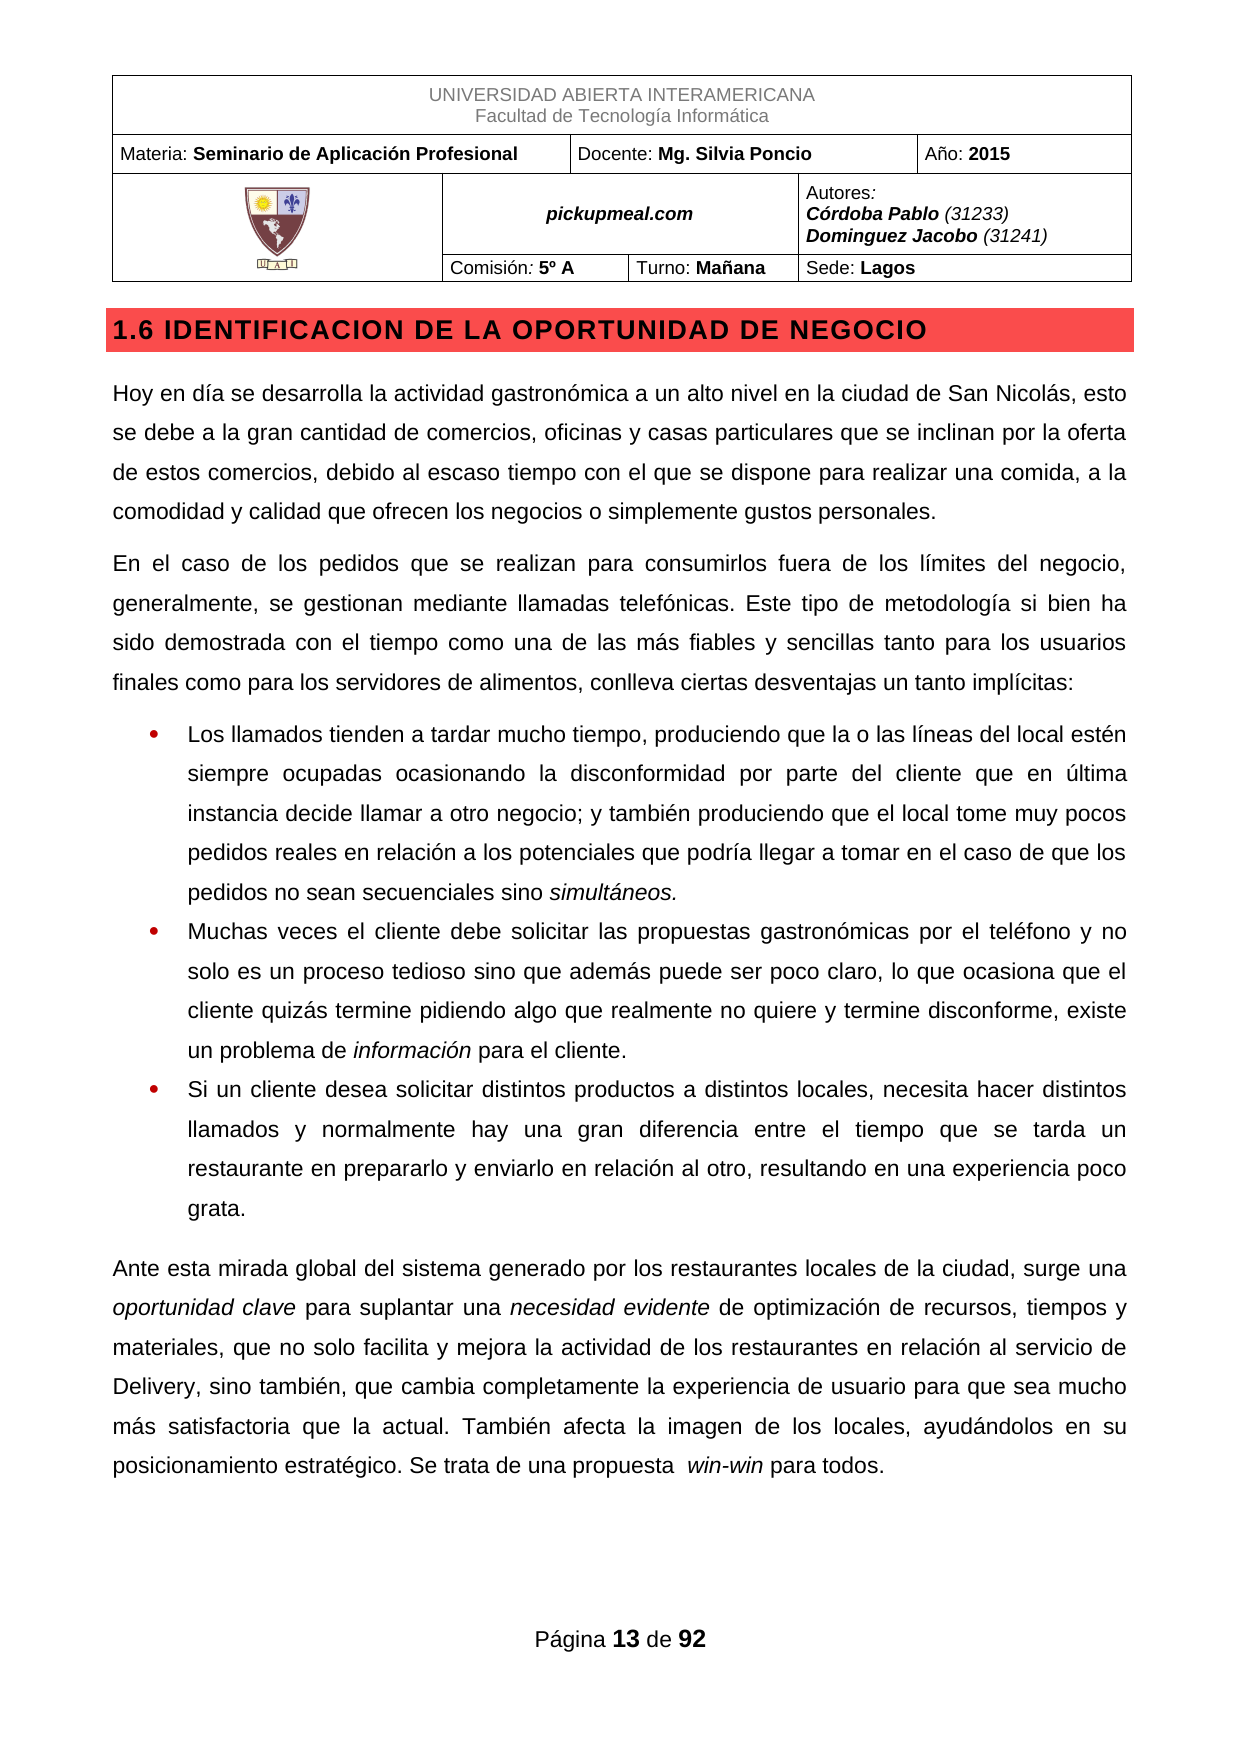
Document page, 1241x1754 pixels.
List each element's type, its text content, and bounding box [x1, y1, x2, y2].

text En el caso de los pedidos que se realizan para consumirlos fuera de los límites del negocio, generalmente, se gestionan mediante llamadas telefónicas. Este tipo de metodología si bien ha sido demostrada con el tiempo como una de las más fiables y sencillas tanto para los usuarios finales como para los servidores de alimentos, conlleva ciertas desventajas un tanto implícitas: [112, 550, 1128, 695]
list Los llamados tienden a tardar mucho tiempo, produciendo que la o las líneas del local estén siempre ocupadas ocasionando la disconformidad por parte del cliente que en última instancia decide llamar a otro negocio; y también produciendo que el local tome muy pocos pedidos reales en relación a los potenciales que podría llegar a tomar en el caso de que los pedidos no sean secuenciales sino simultáneos. [150, 721, 1128, 905]
picture [230, 182, 325, 273]
text Ante esta mirada global del sistema generado por los restaurantes locales de la ciudad, surge una oportunidad clave para suplantar una necesidad evidente de optimización de recursos, tiempos y materiales, que no solo facilita y mejora la actividad de los restaurantes en relación al servicio de Delivery, sino también, que cambia completamente la experiencia de usuario para que sea mucho más satisfactoria que la actual. También afecta la imagen de los locales, ayudándolos en su posicionamiento estratégico. Se trata de una propuesta win-win para todos. [112, 1255, 1128, 1478]
text Hoy en día se desarrolla la actividad gastronómica a un alto nivel en la ciudad de San Nicolás, esto se debe a la gran cantidad de comercios, oficinas y casas particulares que se inclinan por la oferta de estos comercios, debido al escaso tiempo con el que se dispone para realizar una comida, a la comodidad y calidad que ofrecen los negocios o simplemente gustos personales. [112, 380, 1128, 525]
subtitle 1.6 Identificacion de la oportunidad de negocio [113, 314, 1128, 346]
list Si un cliente desea solicitar distintos productos a distintos locales, necesita hacer distintos llamados y normalmente hay una gran diferencia entre el tiempo que se tarda un restaurante en prepararlo y enviarlo en relación al otro, resultando en una experiencia poco grata. [150, 1076, 1128, 1221]
list Muchas veces el cliente debe solicitar las propuestas gastronómicas por el teléfono y no solo es un proceso tedioso sino que además puede ser poco claro, lo que ocasiona que el cliente quizás termine pidiendo algo que realmente no quiere y termine disconforme, existe un problema de información para el cliente. [150, 918, 1128, 1063]
